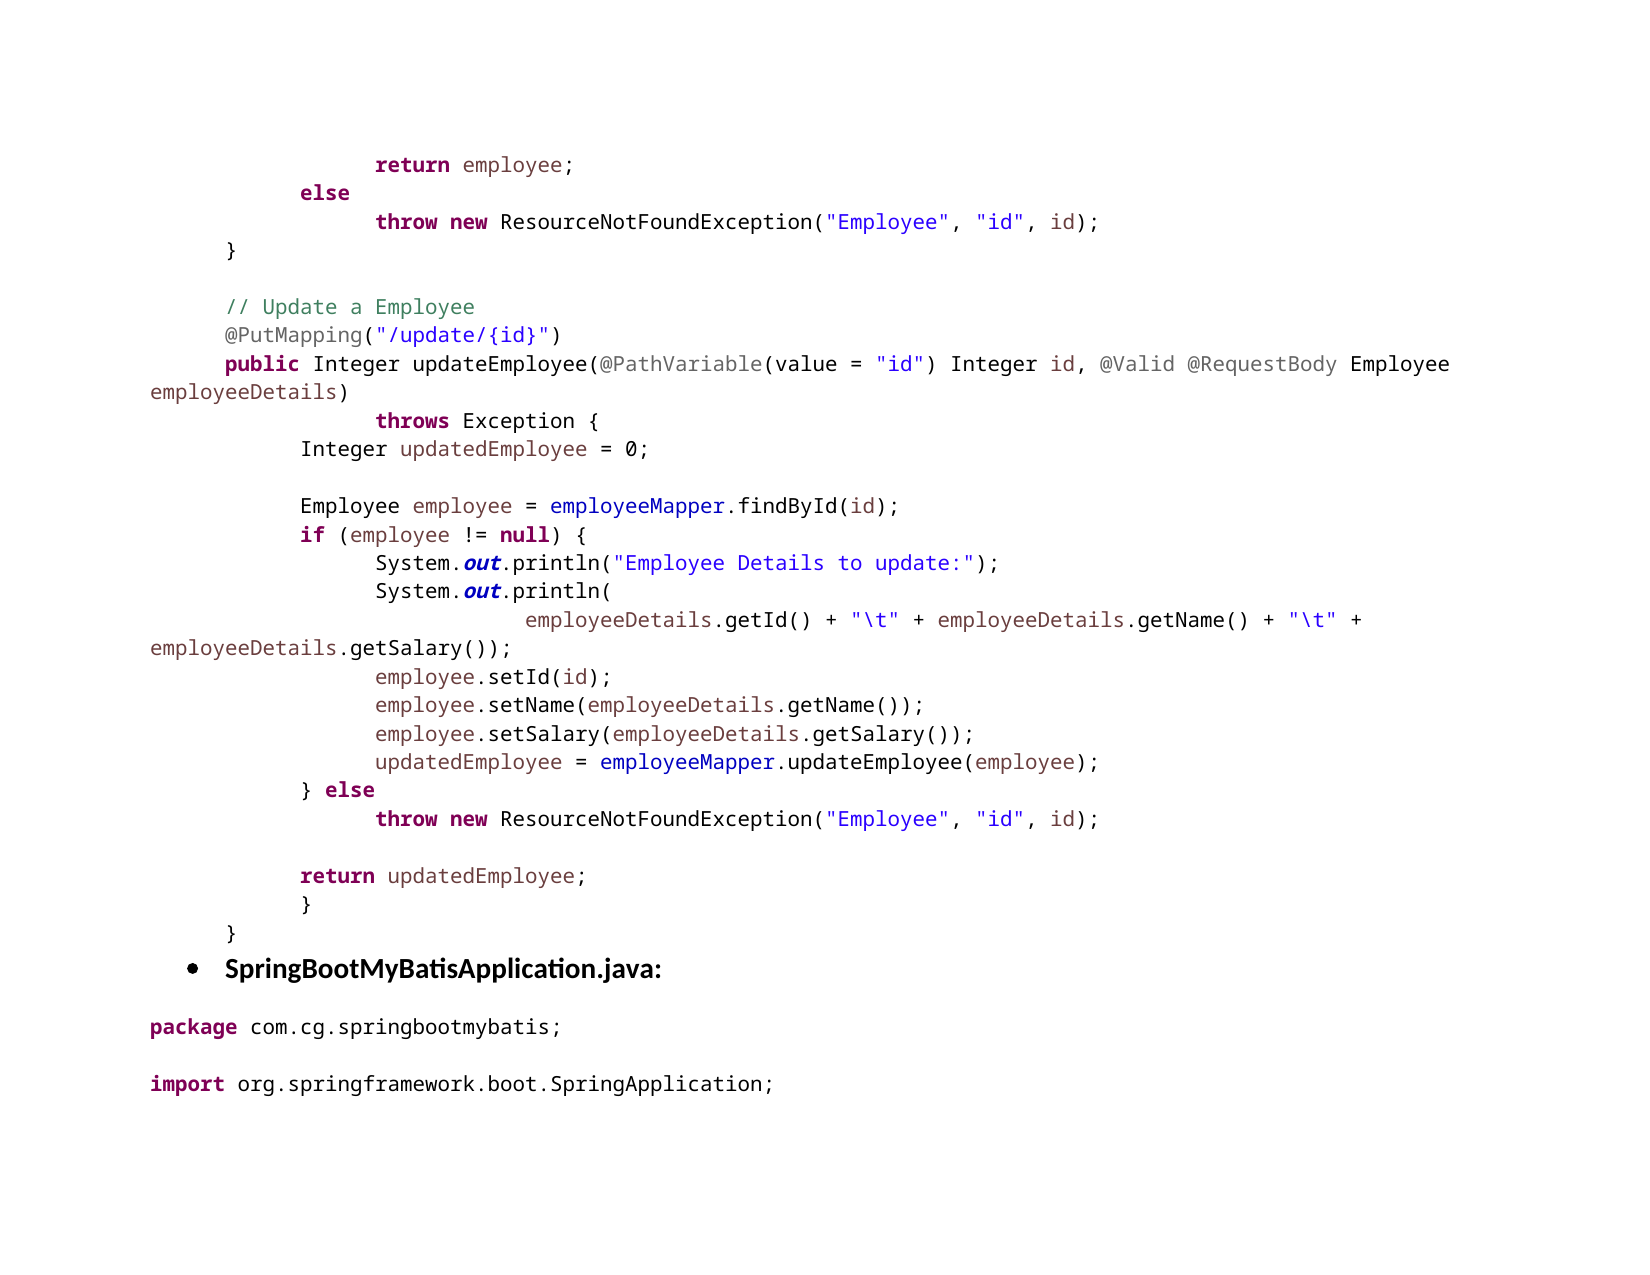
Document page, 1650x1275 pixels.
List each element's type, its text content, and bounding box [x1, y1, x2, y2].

list SpringBootMyBatisApplication.java: [187, 950, 1500, 986]
text throw new ResourceNotFoundException("Employee", "id", id); [150, 207, 1500, 235]
text updatedEmployee = employeeMapper.updateEmployee(employee); [150, 747, 1500, 776]
text else [150, 178, 1500, 207]
list } [225, 918, 1500, 946]
text @PutMapping("/update/{id}") [150, 321, 1500, 349]
text System.out.println("Employee Details to update:"); [150, 548, 1500, 577]
text Employee employee = employeeMapper.findById(id); [150, 491, 1500, 520]
text import org.springframework.boot.SpringApplication; [150, 1069, 1500, 1097]
text return updatedEmployee; [150, 861, 1500, 889]
text public Integer updateEmployee(@PathVariable(value = "id") Integer id, @Valid @RequestBody Employee employeeDetails) [150, 349, 1500, 406]
text employeeDetails.getId() + "\t" + employeeDetails.getName() + "\t" + employeeDetails.getSalary()); [150, 605, 1500, 662]
text } [150, 235, 1500, 264]
text System.out.println( [150, 577, 1500, 605]
text throw new ResourceNotFoundException("Employee", "id", id); [150, 804, 1500, 832]
text } else [150, 776, 1500, 804]
text employee.setId(id); [150, 662, 1500, 690]
text return employee; [150, 150, 1500, 178]
text if (employee != null) { [150, 520, 1500, 548]
text employee.setName(employeeDetails.getName()); [150, 690, 1500, 719]
text employee.setSalary(employeeDetails.getSalary()); [150, 719, 1500, 747]
text } [150, 889, 1500, 918]
text package com.cg.springbootmybatis; [150, 1012, 1500, 1041]
text // Update a Employee [150, 292, 1500, 321]
text throws Exception { [150, 406, 1500, 434]
text Integer updatedEmployee = 0; [150, 434, 1500, 463]
